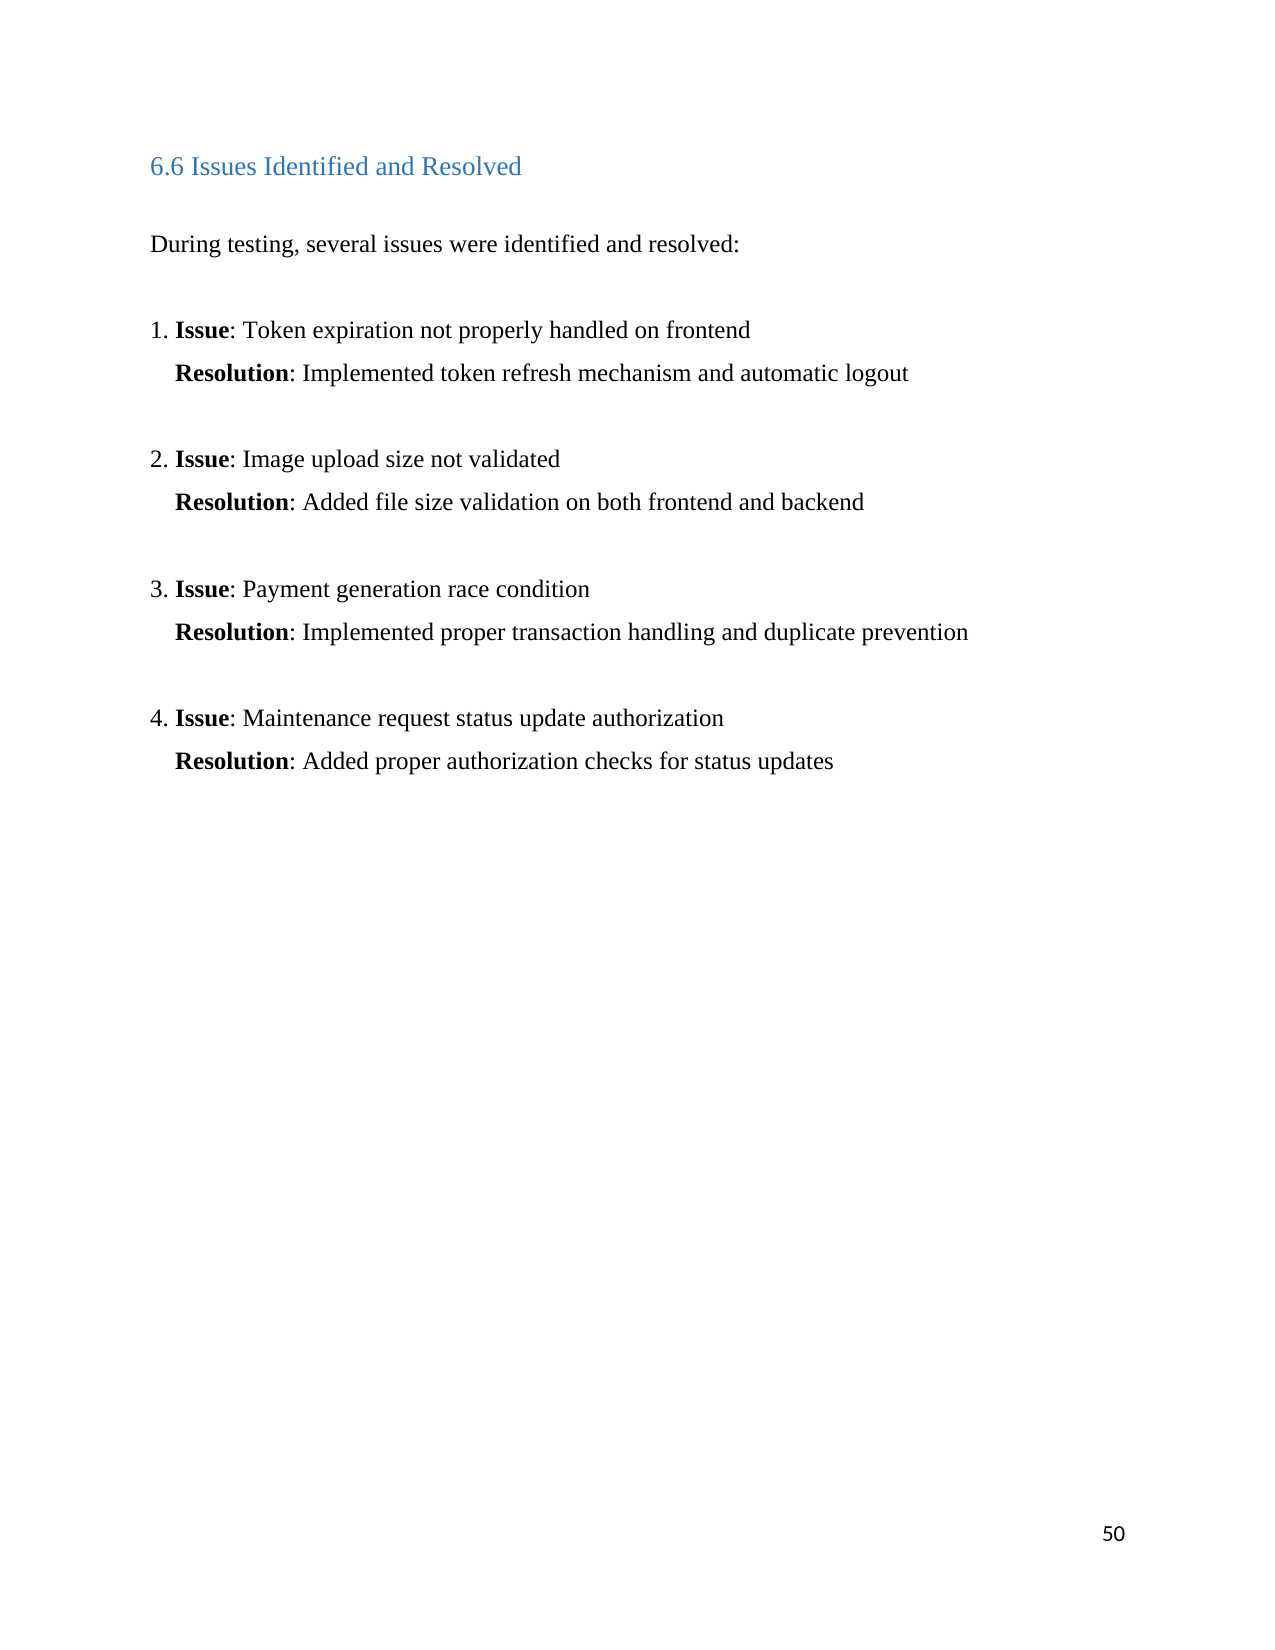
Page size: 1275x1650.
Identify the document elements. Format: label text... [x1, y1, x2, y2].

text Resolution: Added proper authorization checks for status updates [150, 746, 1125, 775]
subtitle 6.6 Issues Identified and Resolved [150, 150, 1125, 181]
text Resolution: Implemented token refresh mechanism and automatic logout [150, 358, 1125, 387]
text 4. Issue: Maintenance request status update authorization [150, 703, 1125, 732]
text 1. Issue: Token expiration not properly handled on frontend [150, 315, 1125, 344]
text Resolution: Added file size validation on both frontend and backend [150, 487, 1125, 516]
text During testing, several issues were identified and resolved: [150, 229, 1125, 257]
text 2. Issue: Image upload size not validated [150, 444, 1125, 473]
text 3. Issue: Payment generation race condition [150, 574, 1125, 602]
text Resolution: Implemented proper transaction handling and duplicate prevention [150, 617, 1125, 646]
